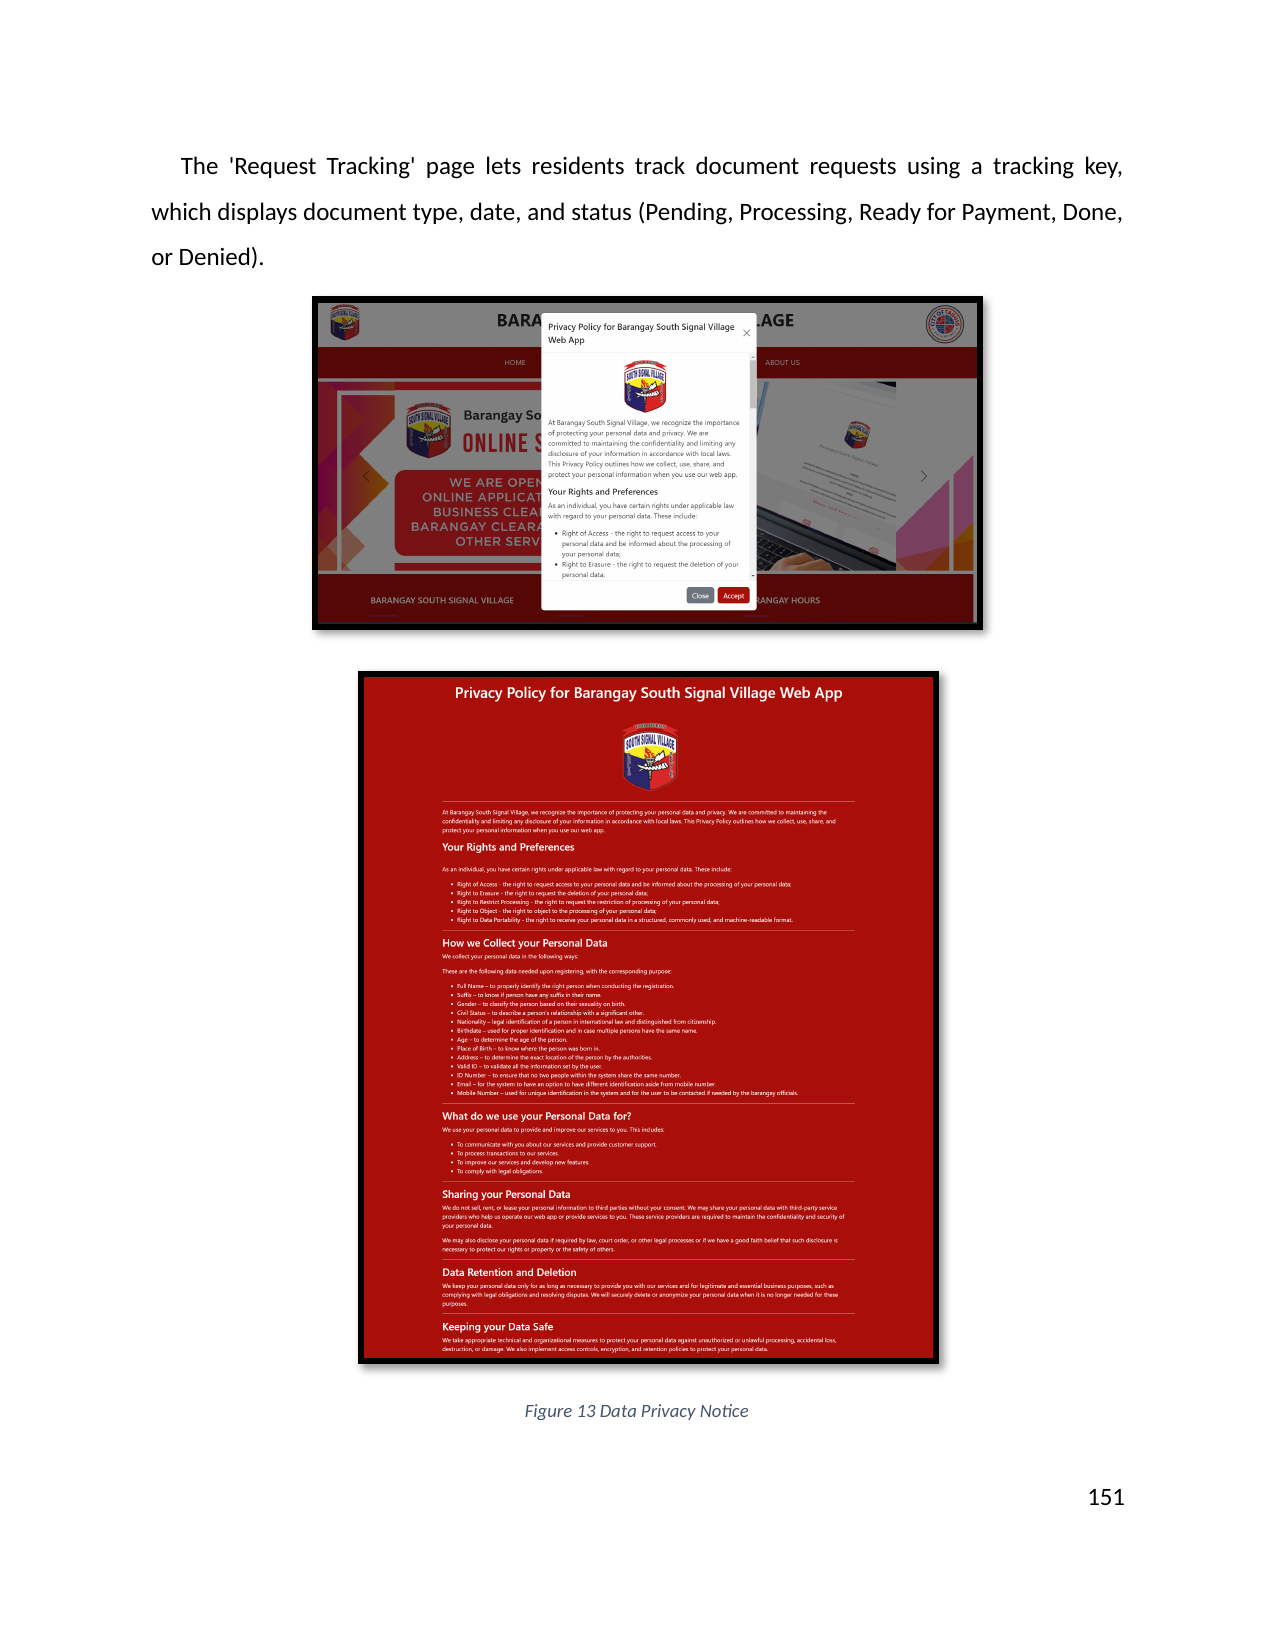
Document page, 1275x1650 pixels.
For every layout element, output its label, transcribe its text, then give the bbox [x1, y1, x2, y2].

picture [318, 303, 977, 624]
text The 'Request Tracking' page lets residents track document requests using a tracking key, which displays document type, date, and status (Pending, Processing, Ready for Payment, Done, or Denied). [151, 150, 1125, 272]
text Figure 13 Data Privacy Notice [150, 1399, 1125, 1422]
picture [364, 677, 933, 1358]
